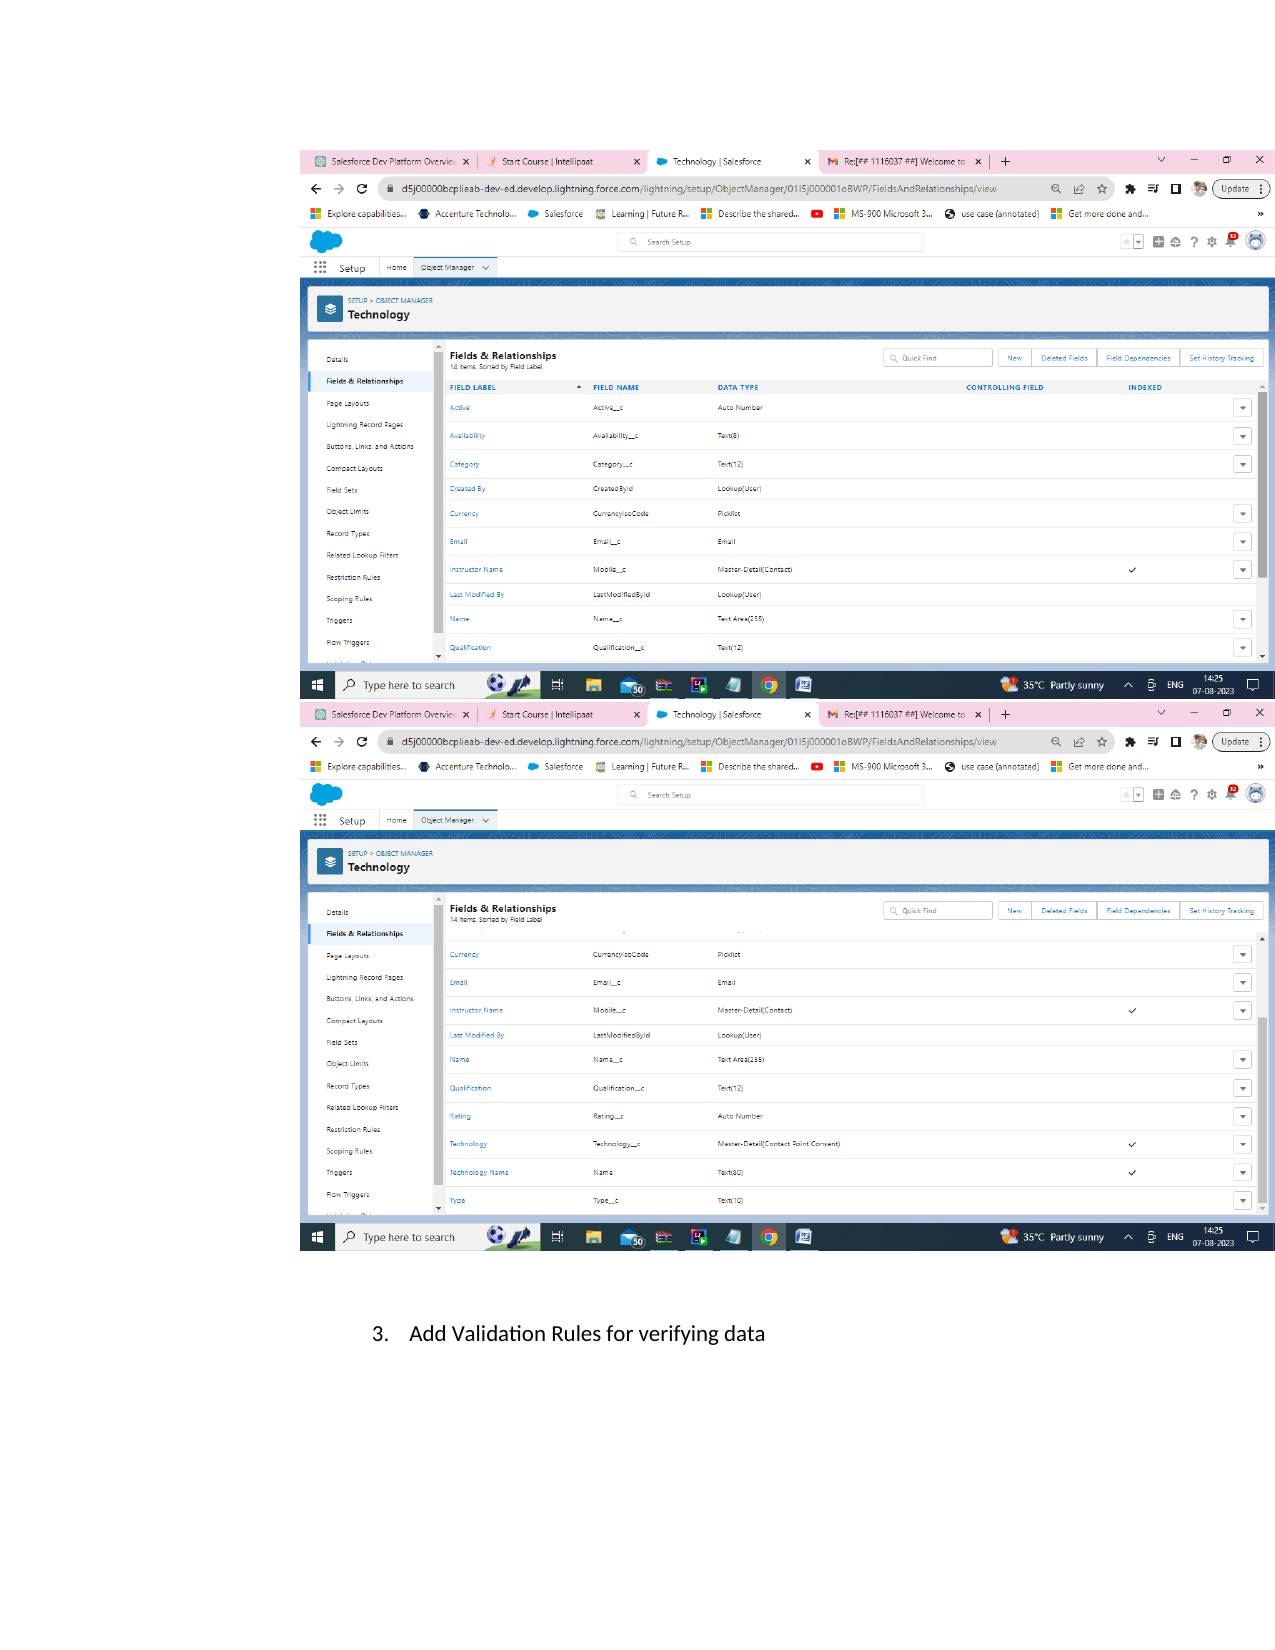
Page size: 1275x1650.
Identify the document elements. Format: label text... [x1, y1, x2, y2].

picture [300, 702, 1275, 1251]
picture [300, 150, 1275, 699]
list Add Validation Rules for verifying data [372, 1319, 1125, 1347]
